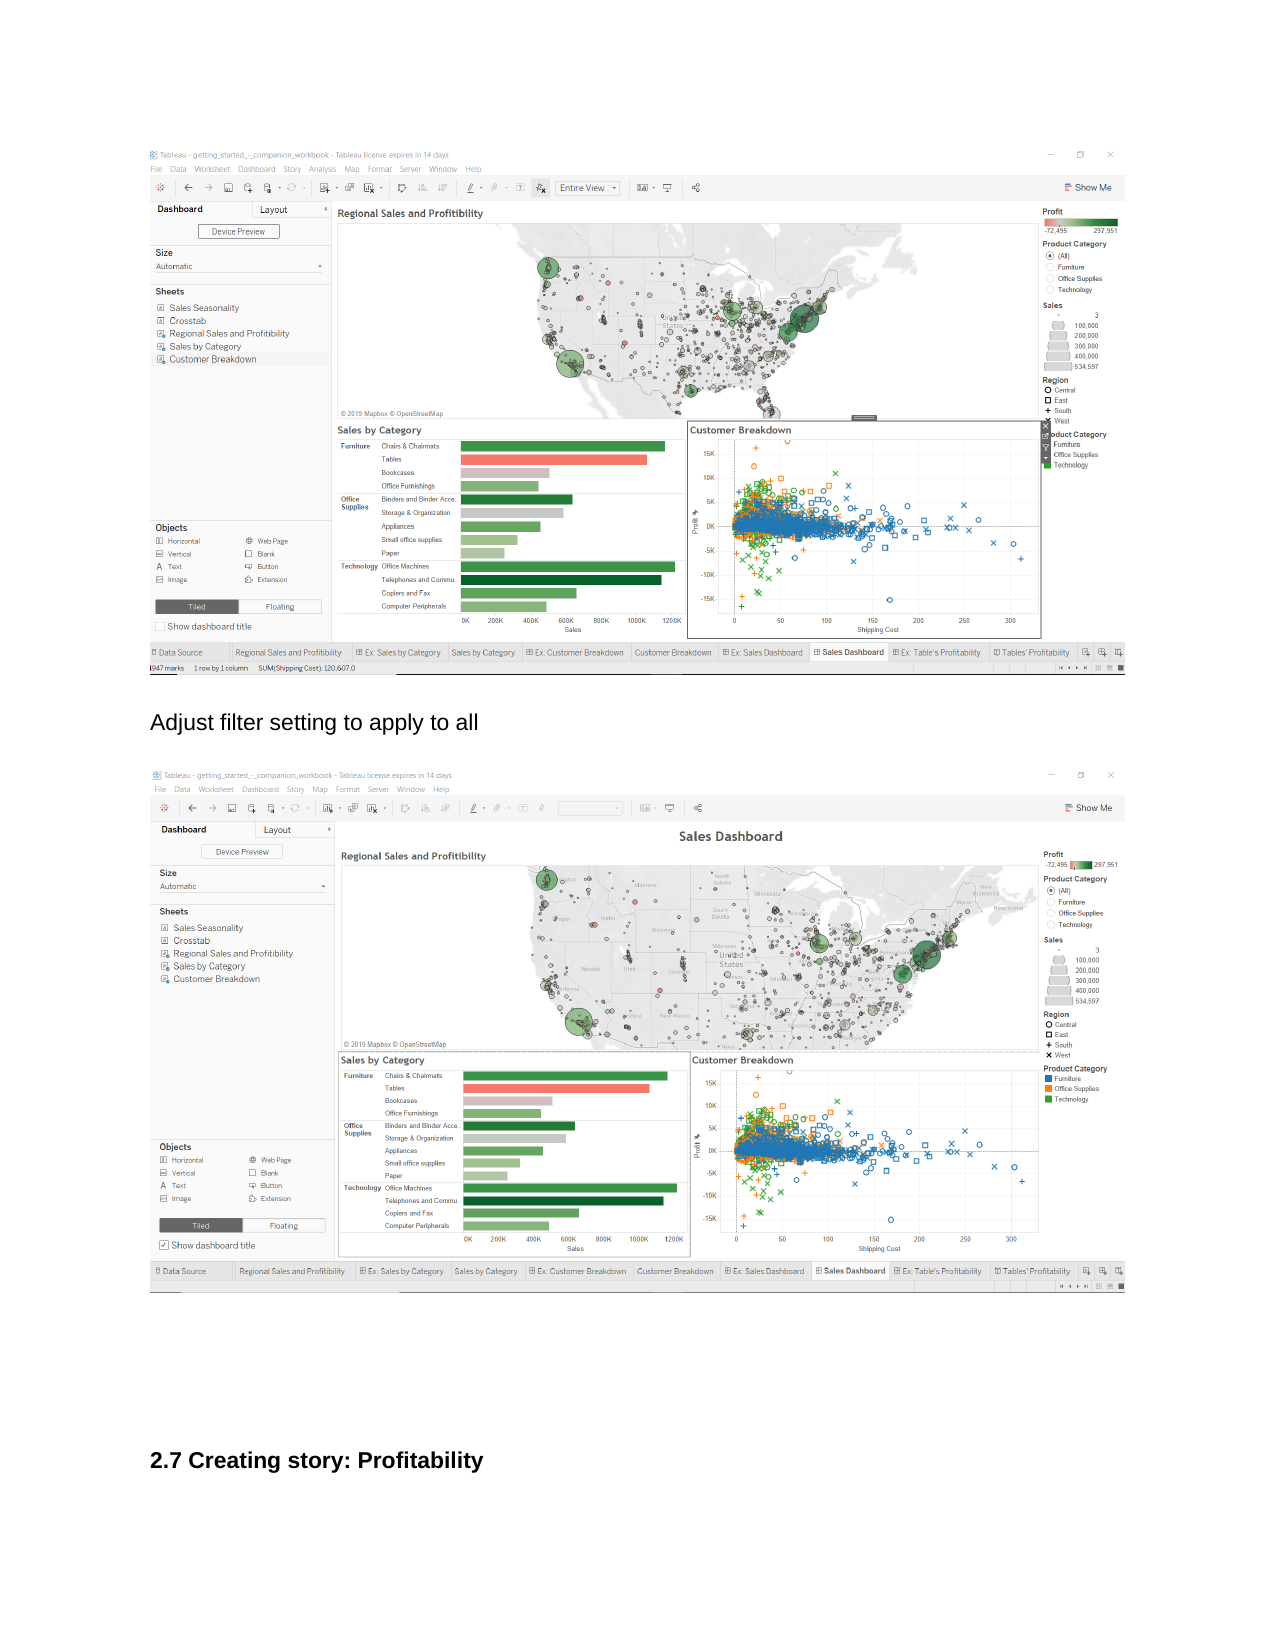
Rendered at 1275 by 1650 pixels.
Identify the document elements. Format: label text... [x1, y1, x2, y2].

picture [150, 150, 1125, 675]
text 2.7 Creating story: Profitability [150, 1447, 1125, 1474]
picture [150, 769, 1125, 1293]
text Adjust filter setting to apply to all [150, 709, 1125, 735]
